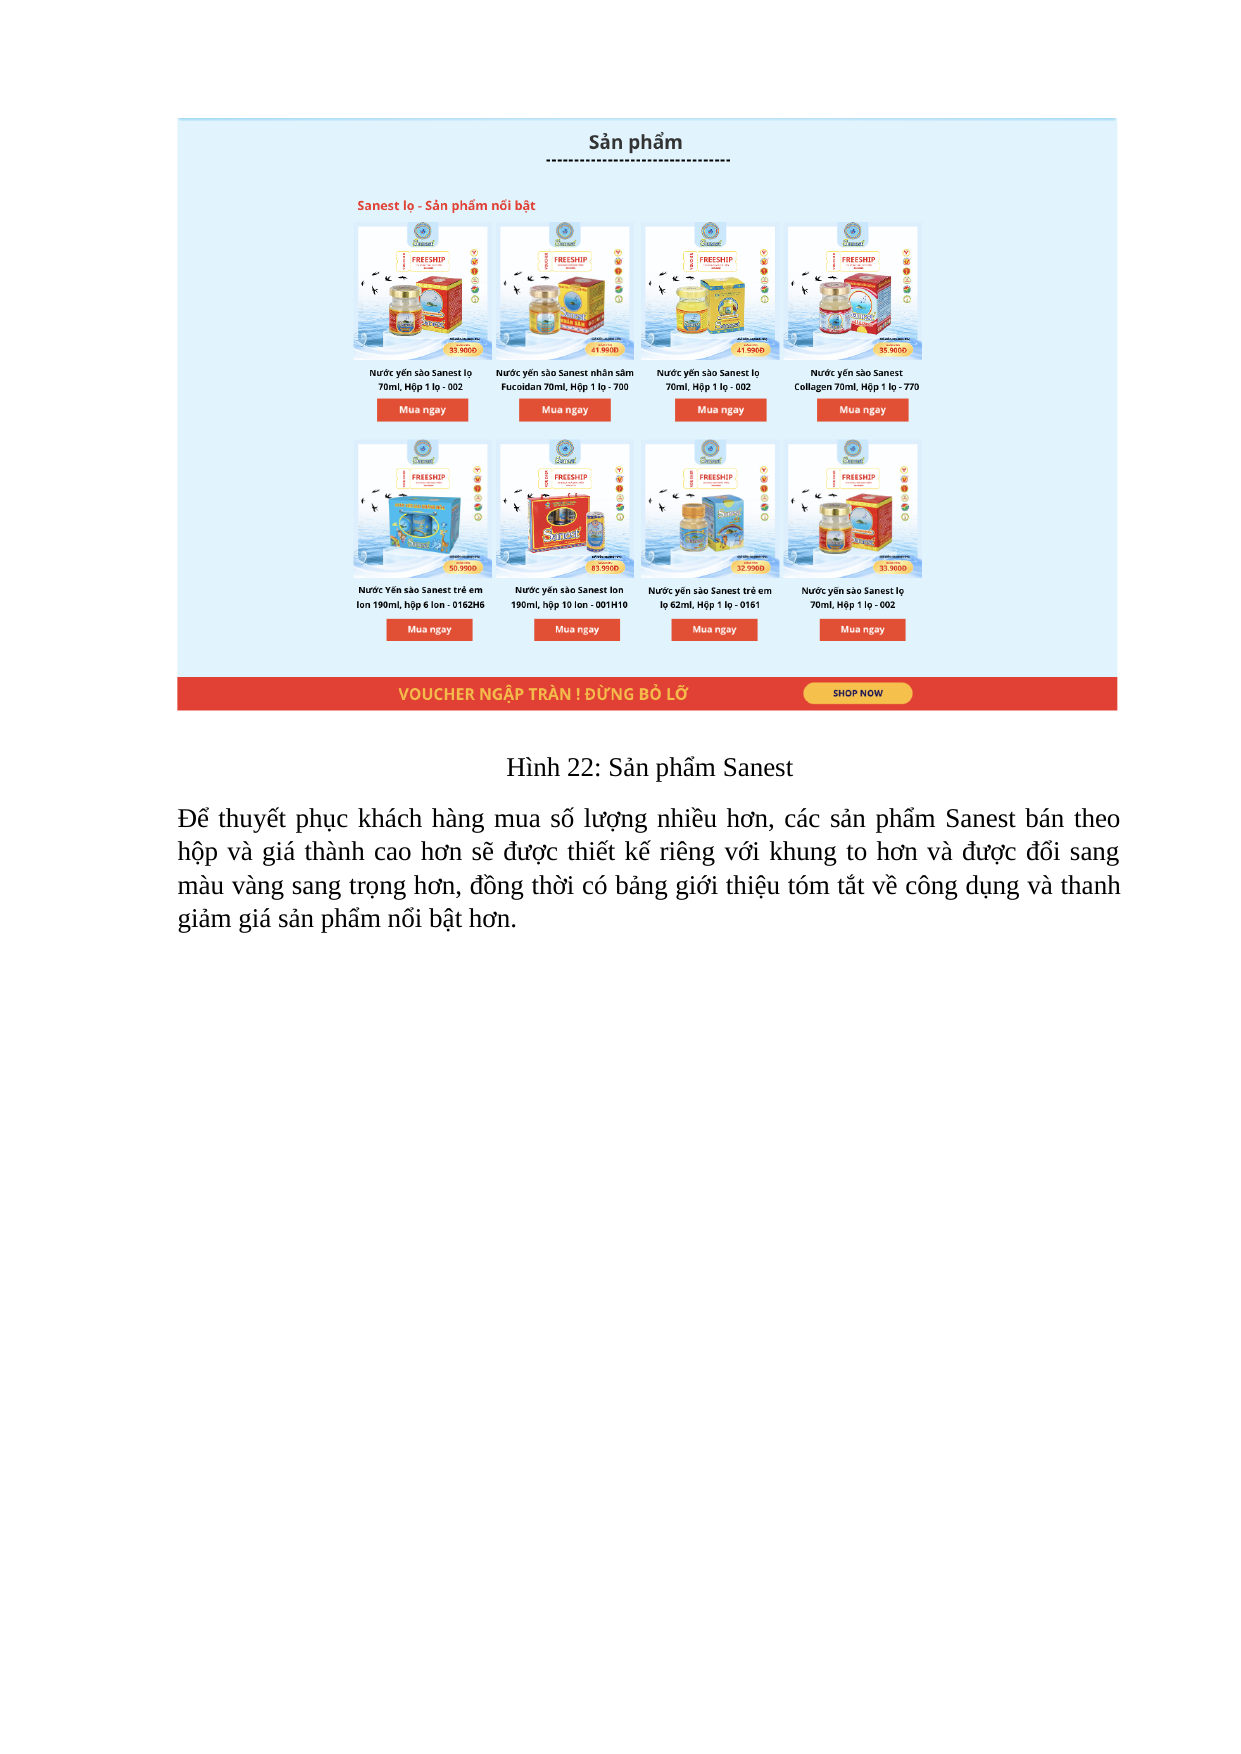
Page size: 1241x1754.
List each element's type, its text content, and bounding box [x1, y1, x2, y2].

picture [177, 118, 1118, 733]
text Hình 22: Sản phẩm Sanest [177, 752, 1122, 783]
text Để thuyết phục khách hàng mua số lượng nhiều hơn, các sản phẩm Sanest bán theo hộp và giá thành cao hơn sẽ được thiết kế riêng với khung to hơn và được đổi sang màu vàng sang trọng hơn, đồng thời có bảng giới thiệu tóm tắt về công dụng và thanh giảm giá sản phẩm nổi bật hơn. [177, 802, 1122, 933]
